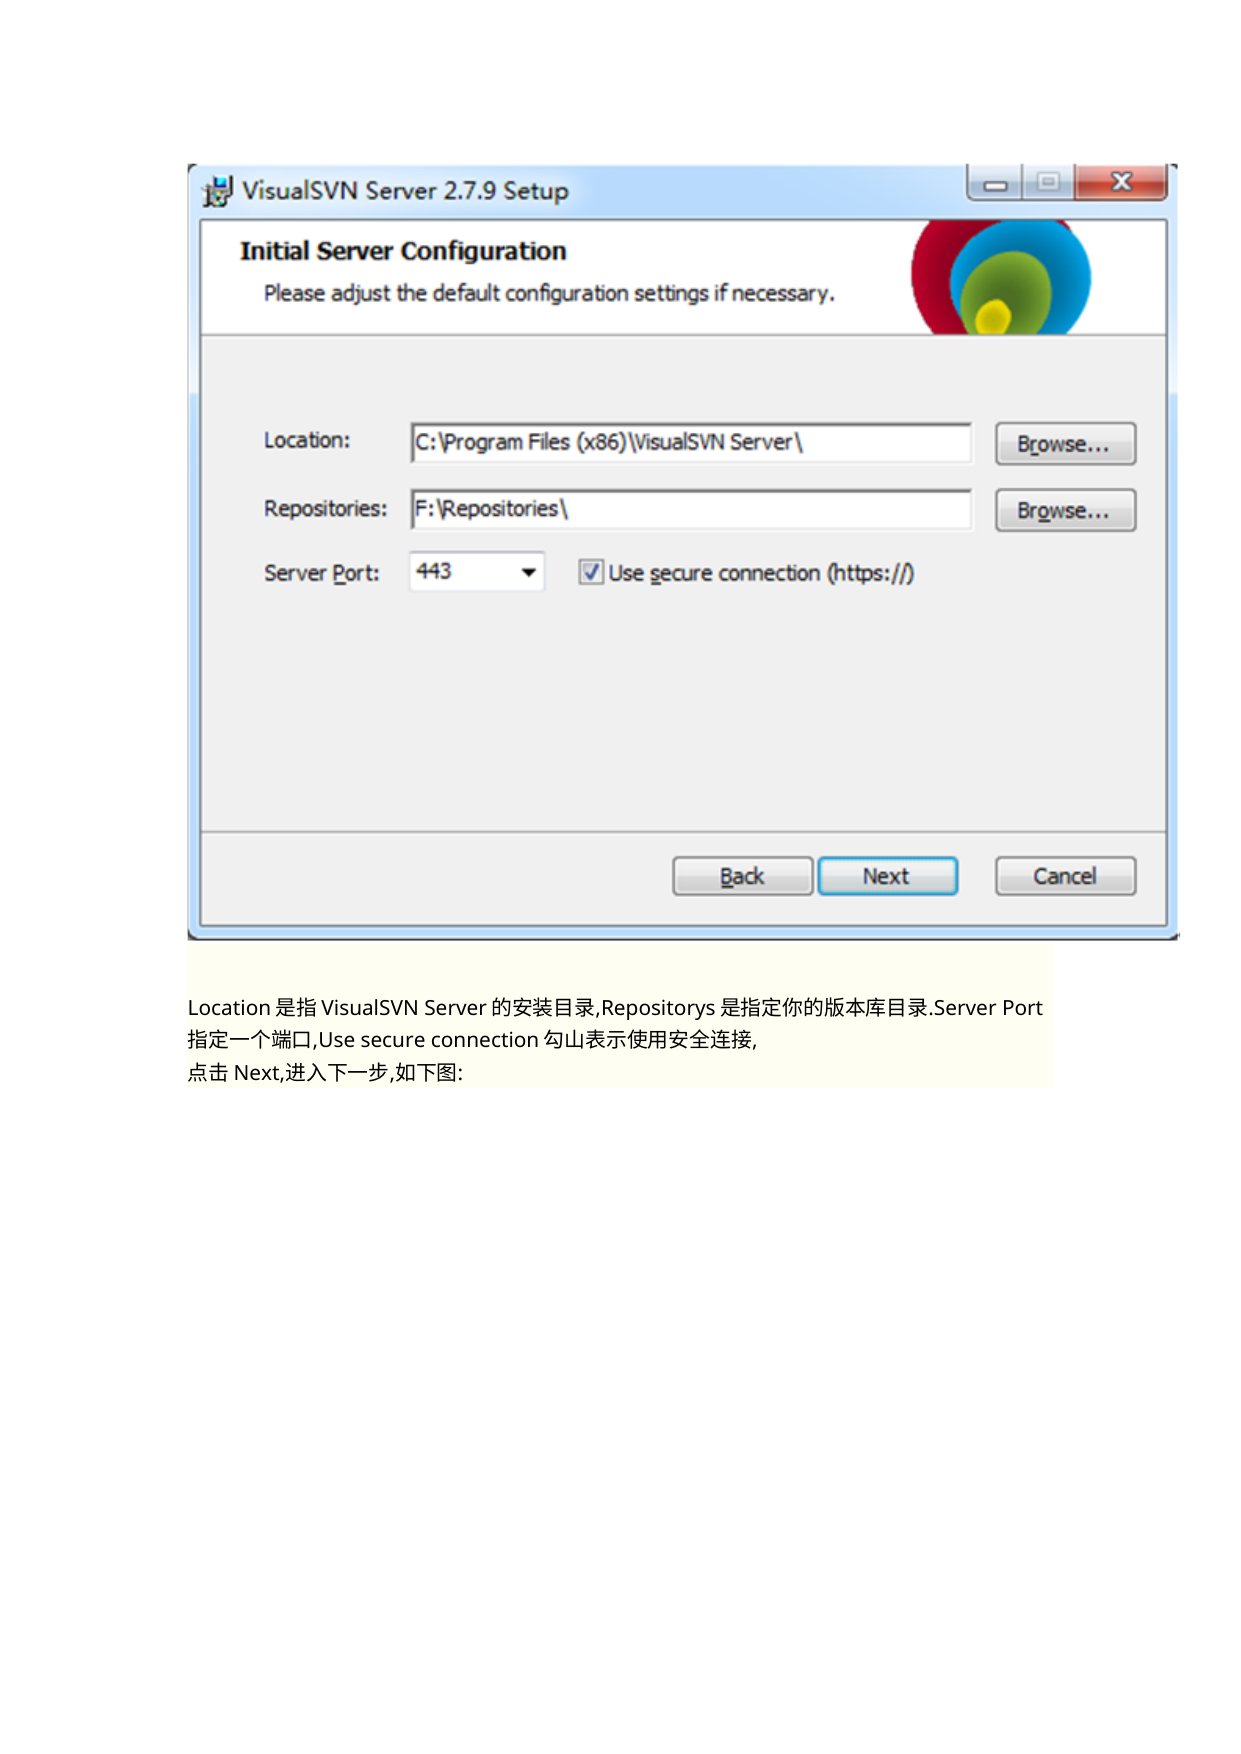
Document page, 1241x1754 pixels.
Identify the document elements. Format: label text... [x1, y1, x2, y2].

text Location是指VisualSVN Server的安装目录,Repositorys是指定你的版本库目录.Server Port指定一个端口,Use secure connection勾山表示使用安全连接, [187, 990, 1053, 1055]
text 点击Next,进入下一步,如下图: [187, 1055, 1053, 1088]
picture [187, 162, 1181, 944]
